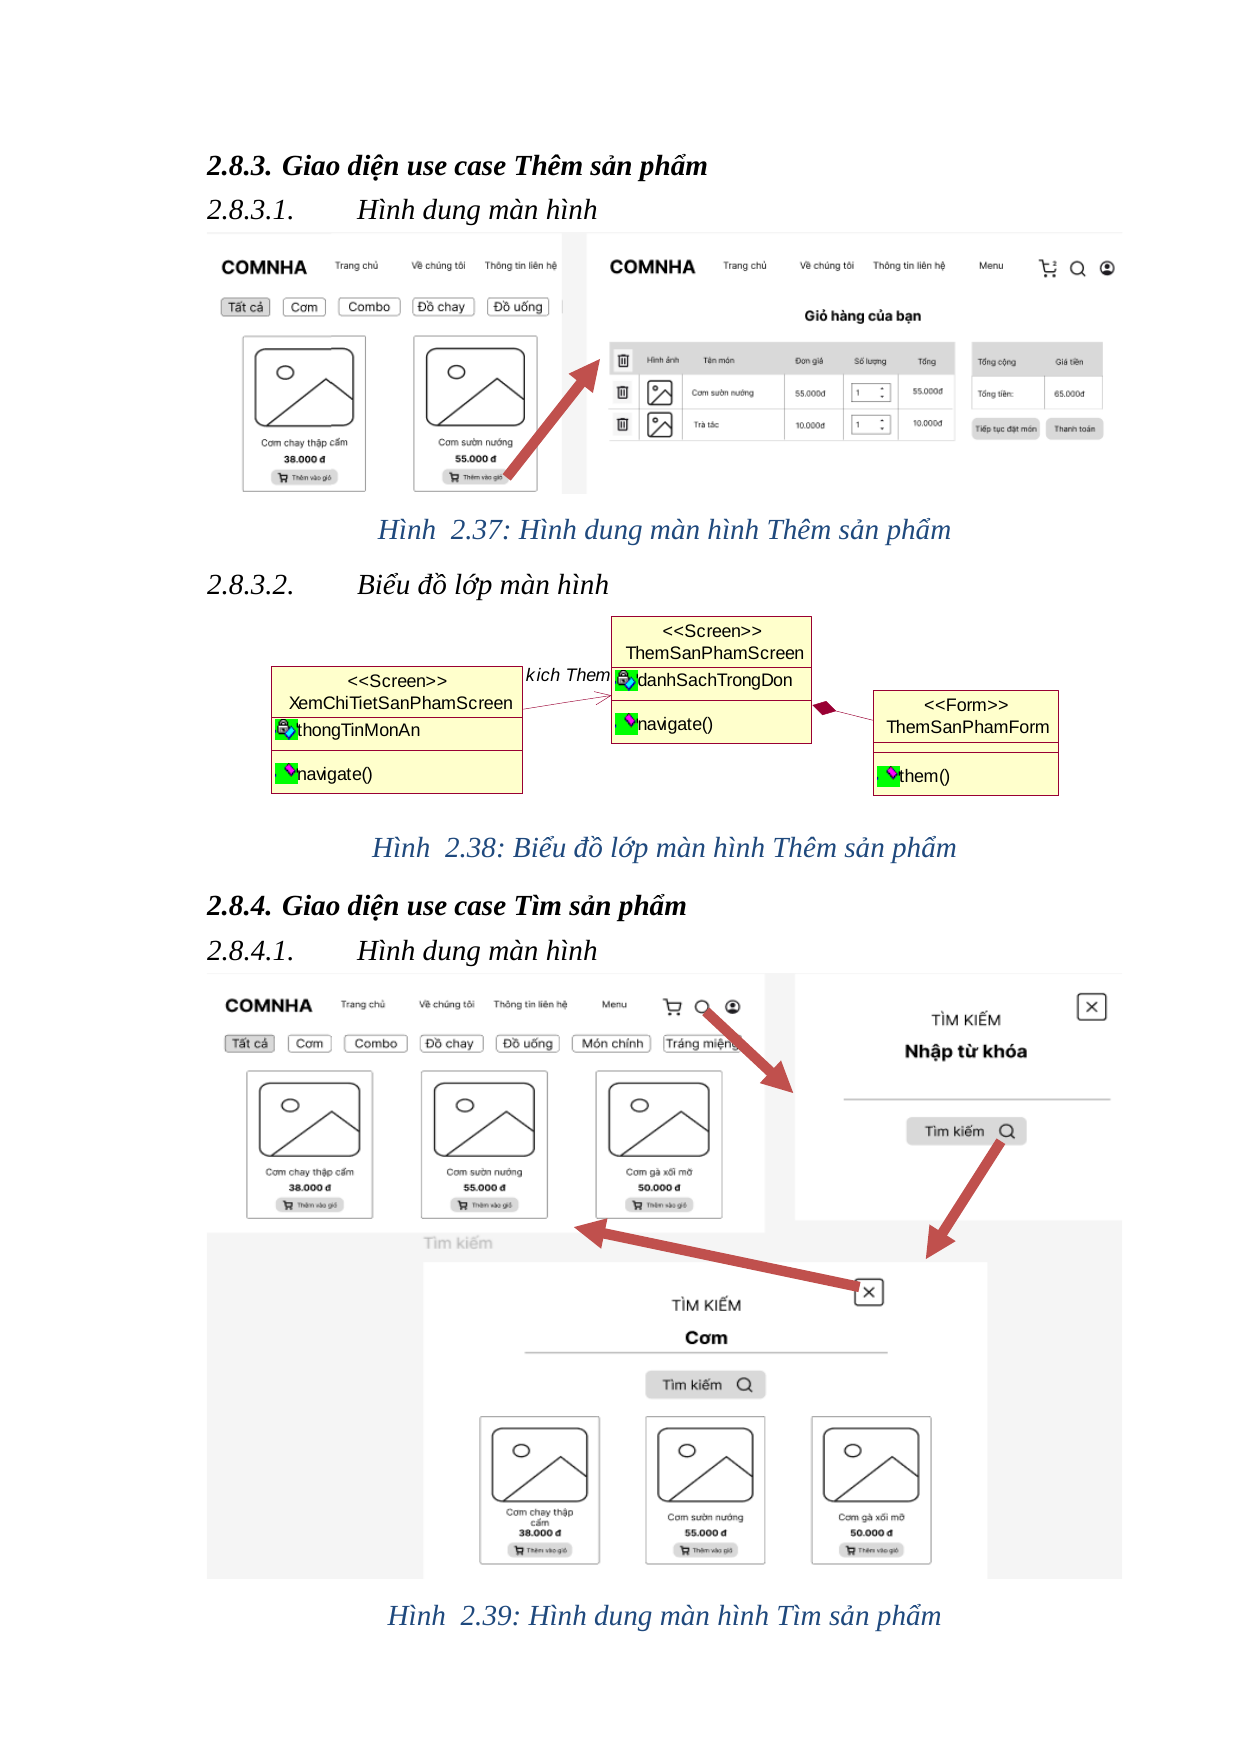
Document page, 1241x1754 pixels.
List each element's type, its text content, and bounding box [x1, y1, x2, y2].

subtitle Hình dung màn hình [207, 933, 1122, 966]
picture [206, 232, 1123, 494]
subtitle Hình dung màn hình [207, 192, 1122, 226]
picture [206, 973, 1123, 1579]
subtitle Giao diện use case Tìm sản phẩm [207, 888, 1122, 922]
subtitle Biểu đồ lớp màn hình [207, 567, 1122, 600]
subtitle Giao diện use case Thêm sản phẩm [207, 148, 1122, 181]
